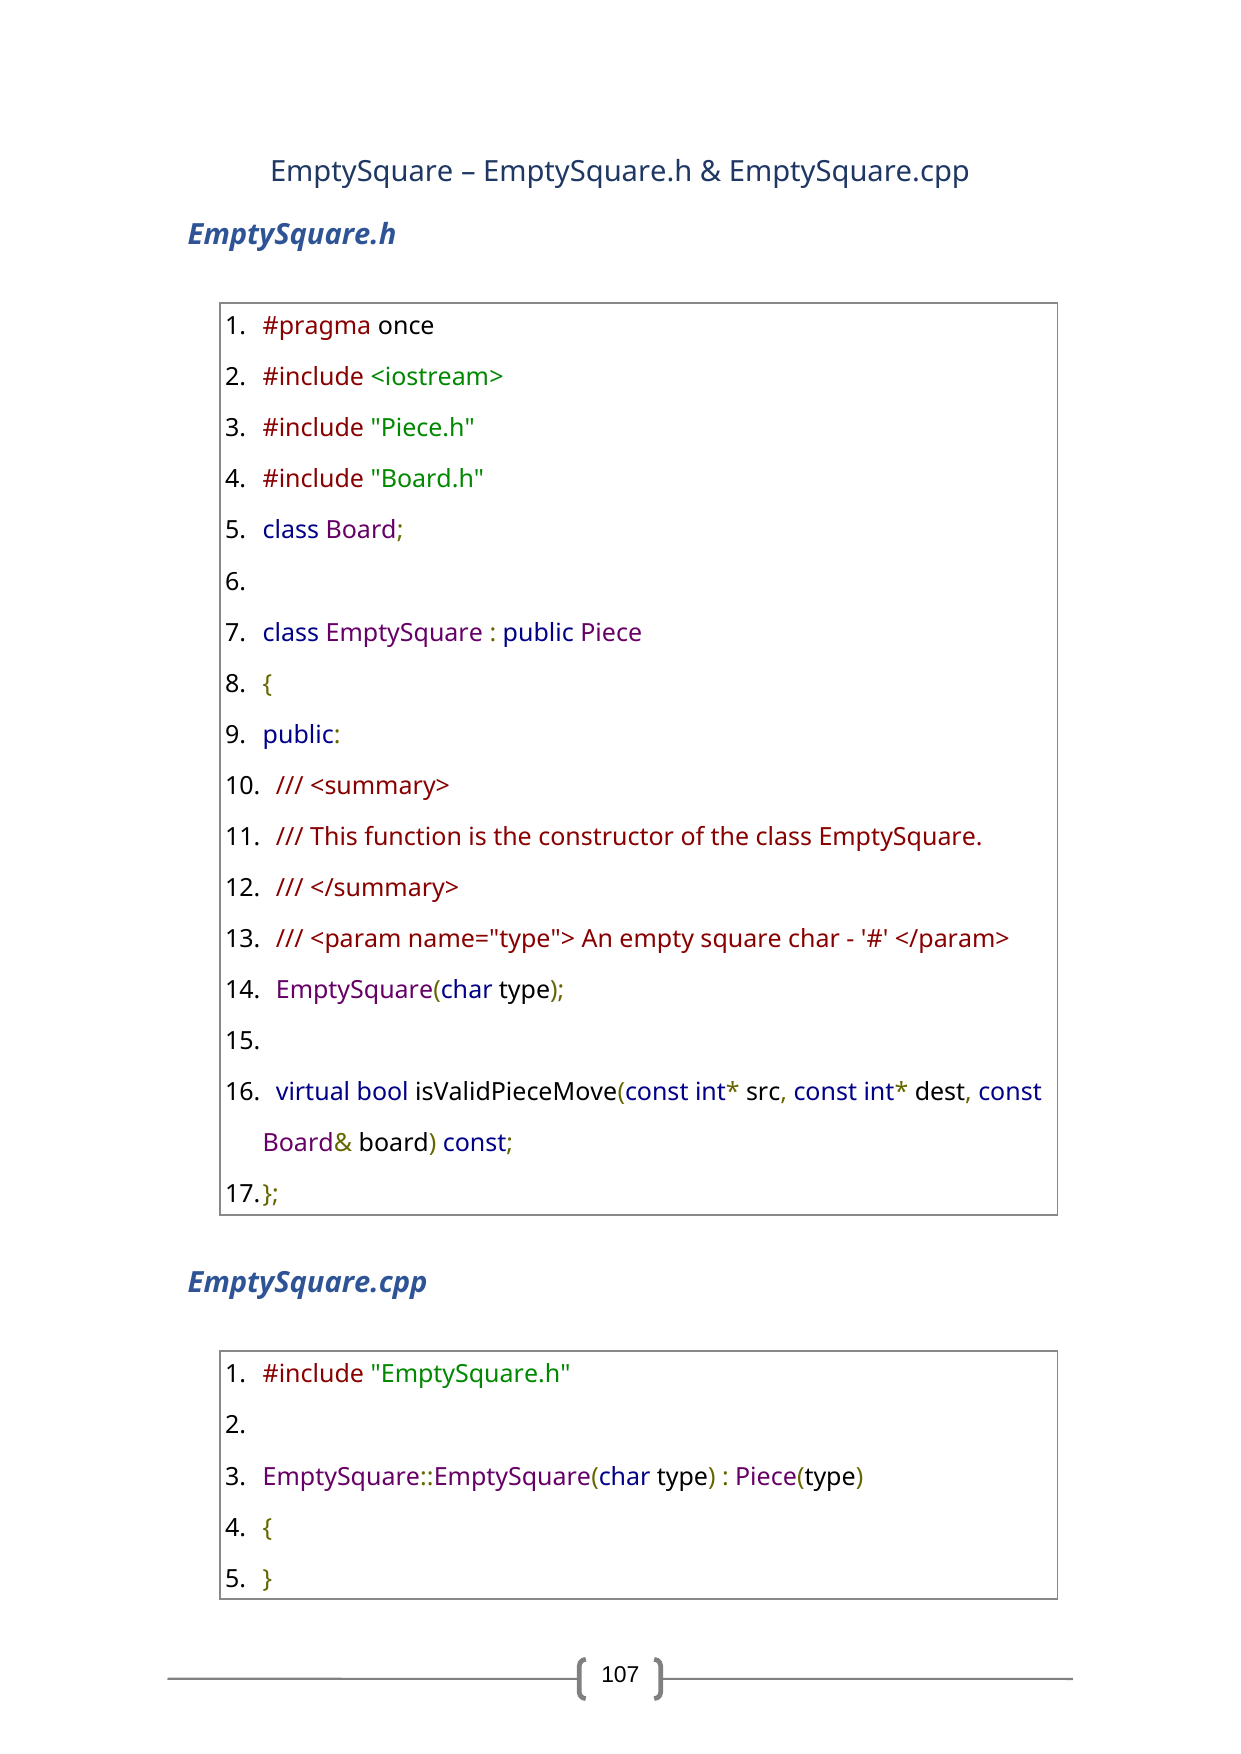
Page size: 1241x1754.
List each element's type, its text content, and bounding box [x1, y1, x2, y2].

list /// This function is the constructor of the class EmptySquare. [221, 813, 1057, 852]
list #include "Board.h" [221, 455, 1057, 495]
list /// </summary> [221, 864, 1057, 903]
list }; [221, 1170, 1057, 1214]
list #include "Piece.h" [221, 404, 1057, 444]
list public: [221, 711, 1057, 750]
list class EmptySquare : public Piece [221, 608, 1057, 648]
list EmptySquare(char type); [221, 966, 1057, 1006]
list EmptySquare::EmptySquare(char type) : Piece(type) [221, 1452, 1057, 1492]
list /// <summary> [221, 762, 1057, 801]
list class Board; [221, 506, 1057, 546]
list virtual bool isValidPieceMove(const int* src, const int* dest, const Board& board) const; [221, 1068, 1057, 1159]
list { [221, 1503, 1057, 1543]
list { [221, 659, 1057, 699]
subtitle EmptySquare.cpp [187, 1262, 1053, 1301]
list #include "EmptySquare.h" [221, 1352, 1057, 1390]
subtitle EmptySquare.h [187, 214, 1053, 253]
list /// <param name="type"> An empty square char - '#' </param> [221, 915, 1057, 954]
subtitle EmptySquare – EmptySquare.h & EmptySquare.cpp [187, 150, 1053, 190]
list #pragma once [221, 304, 1057, 342]
list } [221, 1554, 1057, 1598]
list #include <iostream> [221, 353, 1057, 393]
